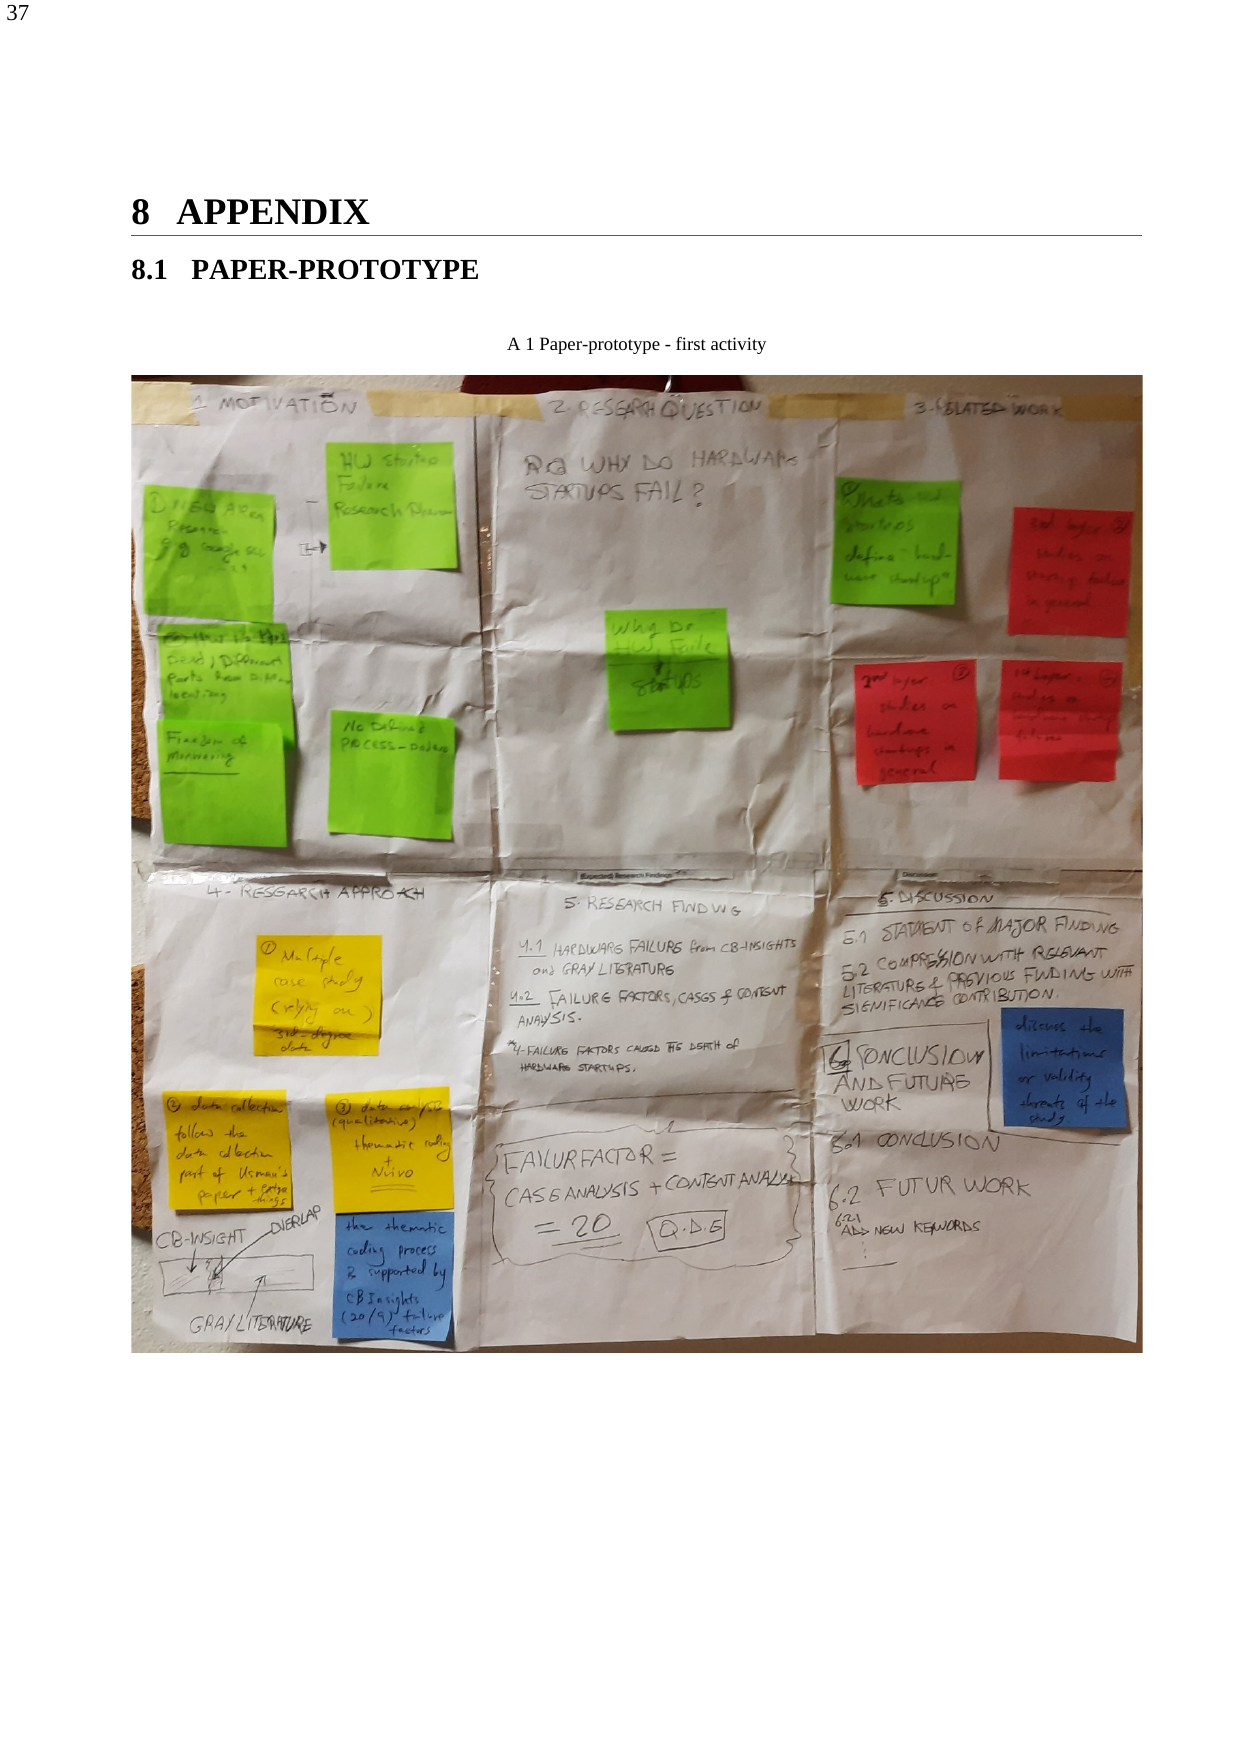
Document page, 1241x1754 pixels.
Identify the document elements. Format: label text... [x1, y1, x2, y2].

subtitle APPENDIX [131, 189, 1142, 235]
picture [131, 375, 1143, 1353]
subtitle PAPER-PROTOTYPE [131, 252, 1142, 285]
